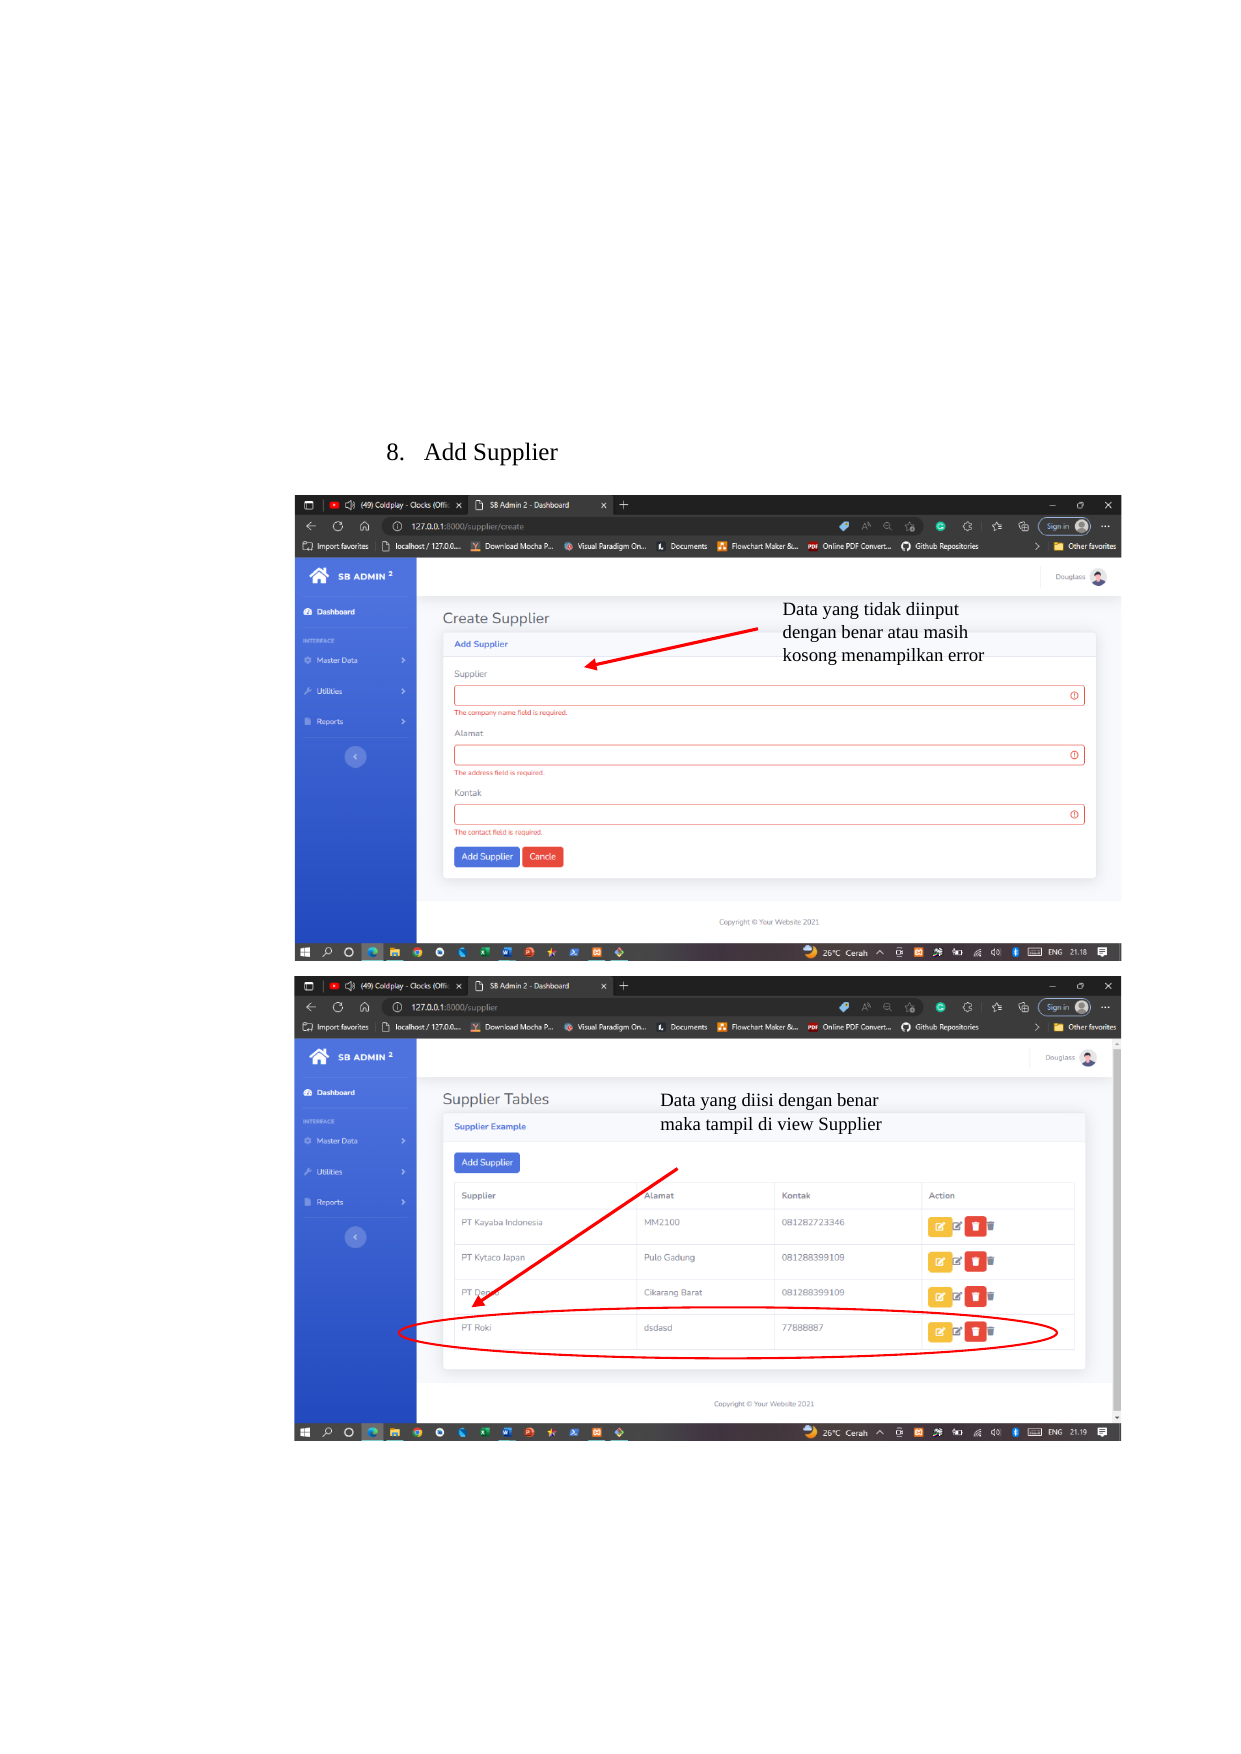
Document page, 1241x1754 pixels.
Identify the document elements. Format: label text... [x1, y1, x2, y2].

picture [294, 976, 1122, 1441]
list Add Supplier [386, 437, 1063, 466]
picture [294, 495, 1122, 961]
